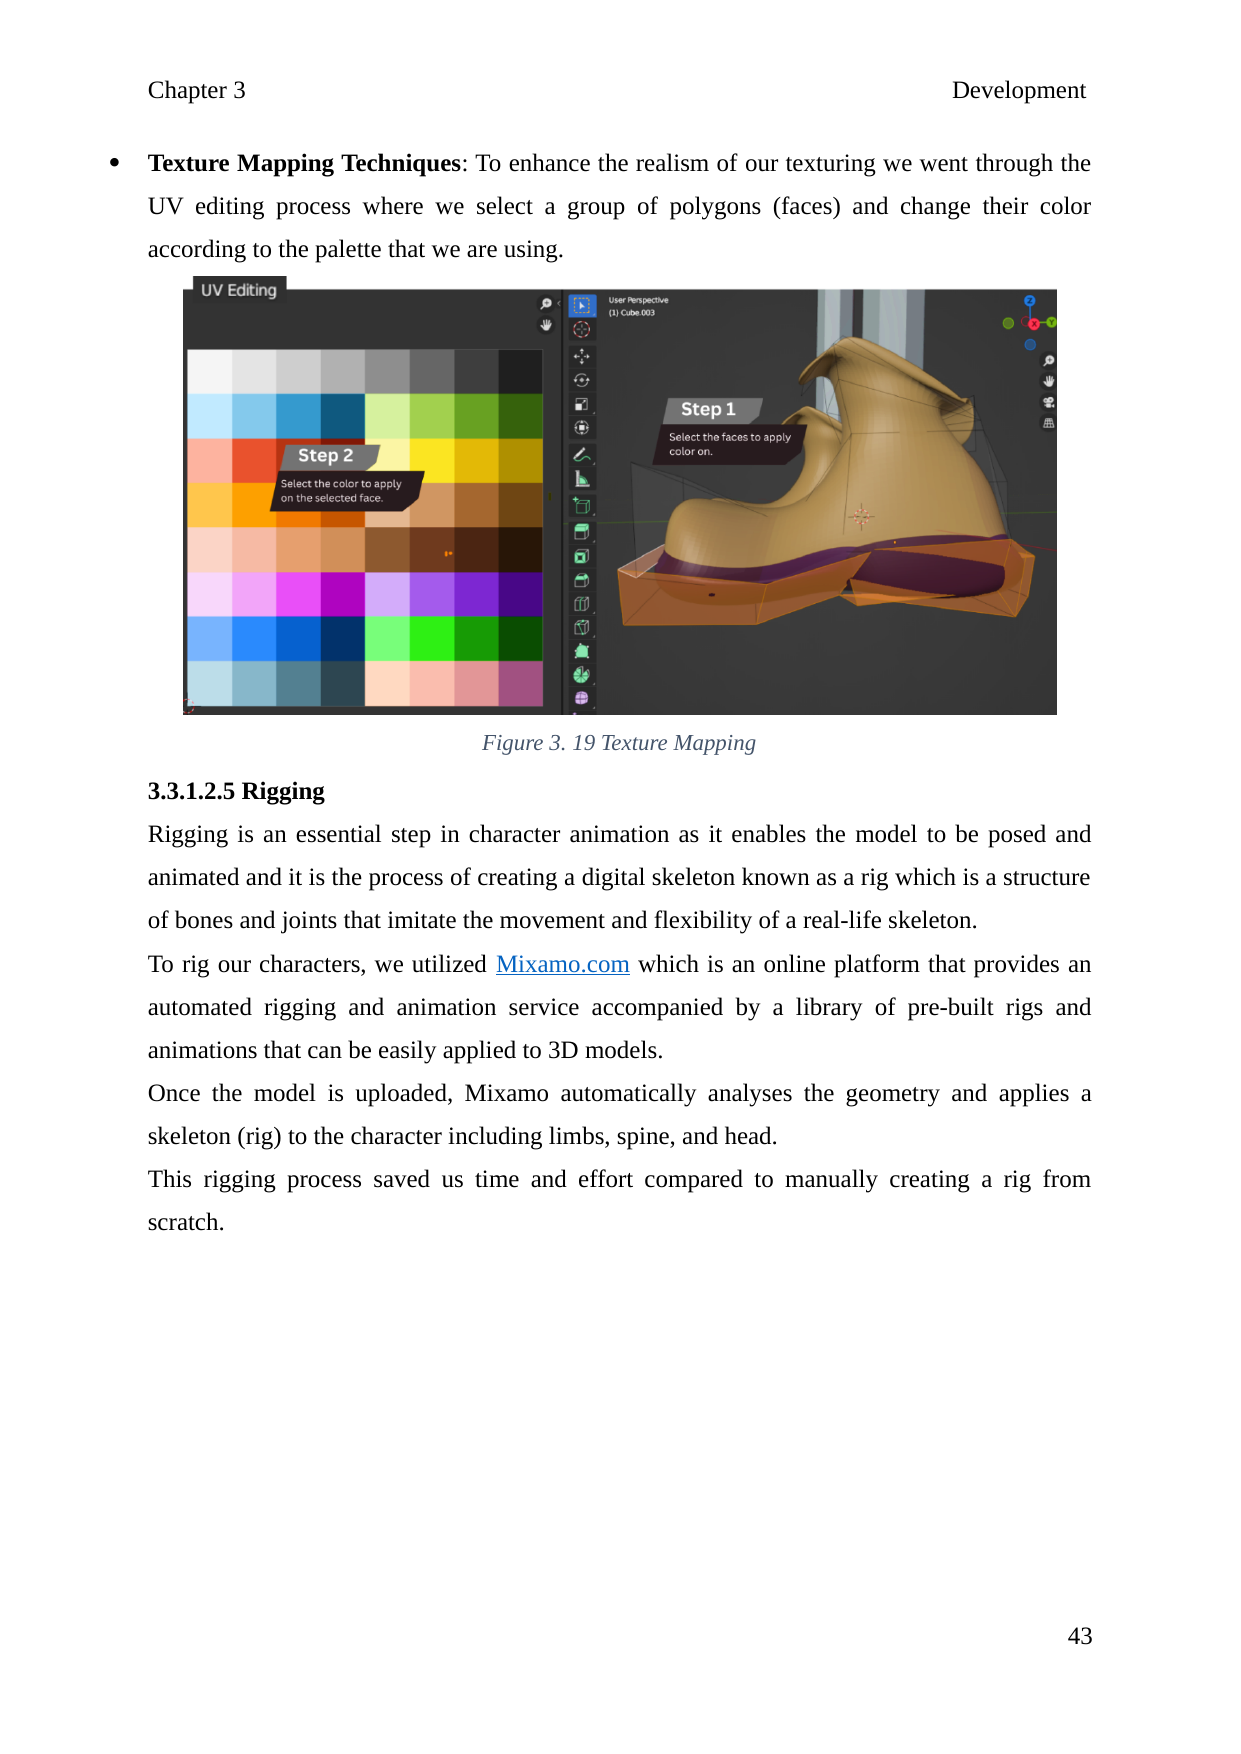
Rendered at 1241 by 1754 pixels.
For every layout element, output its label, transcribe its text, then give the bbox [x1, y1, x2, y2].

text To rig our characters, we utilized Mixamo.com which is an online platform that provides an automated rigging and animation service accompanied by a library of pre-built rigs and animations that can be easily applied to 3D models. [148, 949, 1092, 1064]
picture [183, 276, 1057, 715]
text Once the model is uploaded, Mixamo automatically analyses the geometry and applies a skeleton (rig) to the character including limbs, spine, and head. [148, 1078, 1092, 1150]
text This rigging process saved us time and effort compared to manually creating a rig from scratch. [148, 1164, 1092, 1236]
text Rigging is an essential step in character animation as it enables the model to be posed and animated and it is the process of creating a digital skeleton known as a rig which is a structure of bones and joints that imitate the movement and flexibility of a real-life skeleton. [148, 819, 1092, 934]
text Figure 3. 19 Texture Mapping [148, 729, 1092, 755]
list Texture Mapping Techniques: To enhance the realism of our texturing we went through the UV editing process where we select a group of polygons (faces) and change their color according to the palette that we are using. [110, 148, 1092, 263]
subtitle 3.3.1.2.5 Rigging [148, 776, 1092, 805]
